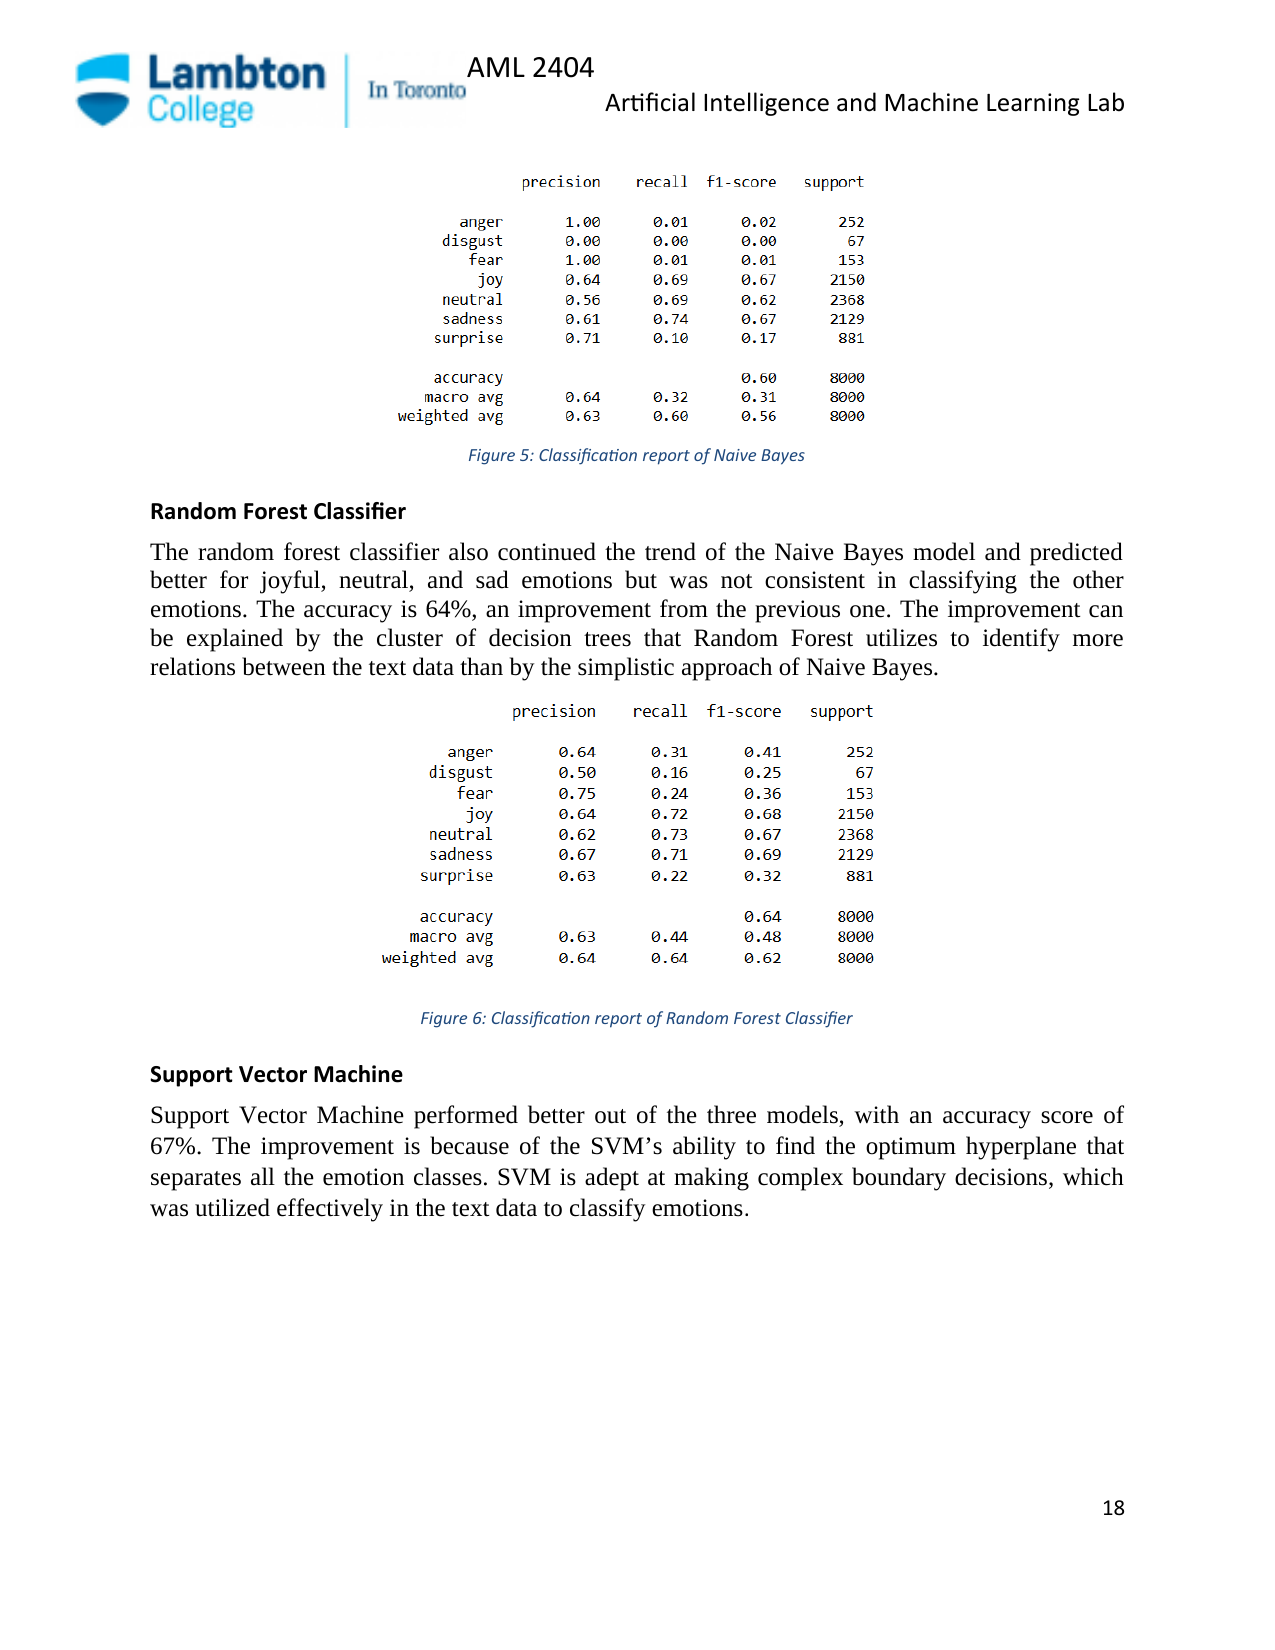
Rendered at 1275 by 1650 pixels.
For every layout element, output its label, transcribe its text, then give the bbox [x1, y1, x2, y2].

text Support Vector Machine performed better out of the three models, with an accuracy score of 67%. The improvement is because of the SVM’s ability to find the optimum hyperplane that separates all the emotion classes. SVM is adept at making complex boundary decisions, which was utilized effectively in the text data to classify emotions. [150, 1100, 1125, 1222]
picture [376, 696, 899, 991]
picture [74, 51, 467, 128]
picture [393, 165, 882, 428]
text The random forest classifier also continued the trend of the Naive Bayes model and predicted better for joyful, neutral, and sad emotions but was not consistent in classifying the other emotions. The accuracy is 64%, an improvement from the previous one. The improvement can be explained by the cluster of decision trees that Random Forest utilizes to identify more relations between the text data than by the simplistic approach of Naive Bayes. [150, 537, 1125, 680]
subtitle Support Vector Machine [150, 1058, 1125, 1089]
subtitle Random Forest Classifier [150, 495, 1125, 526]
